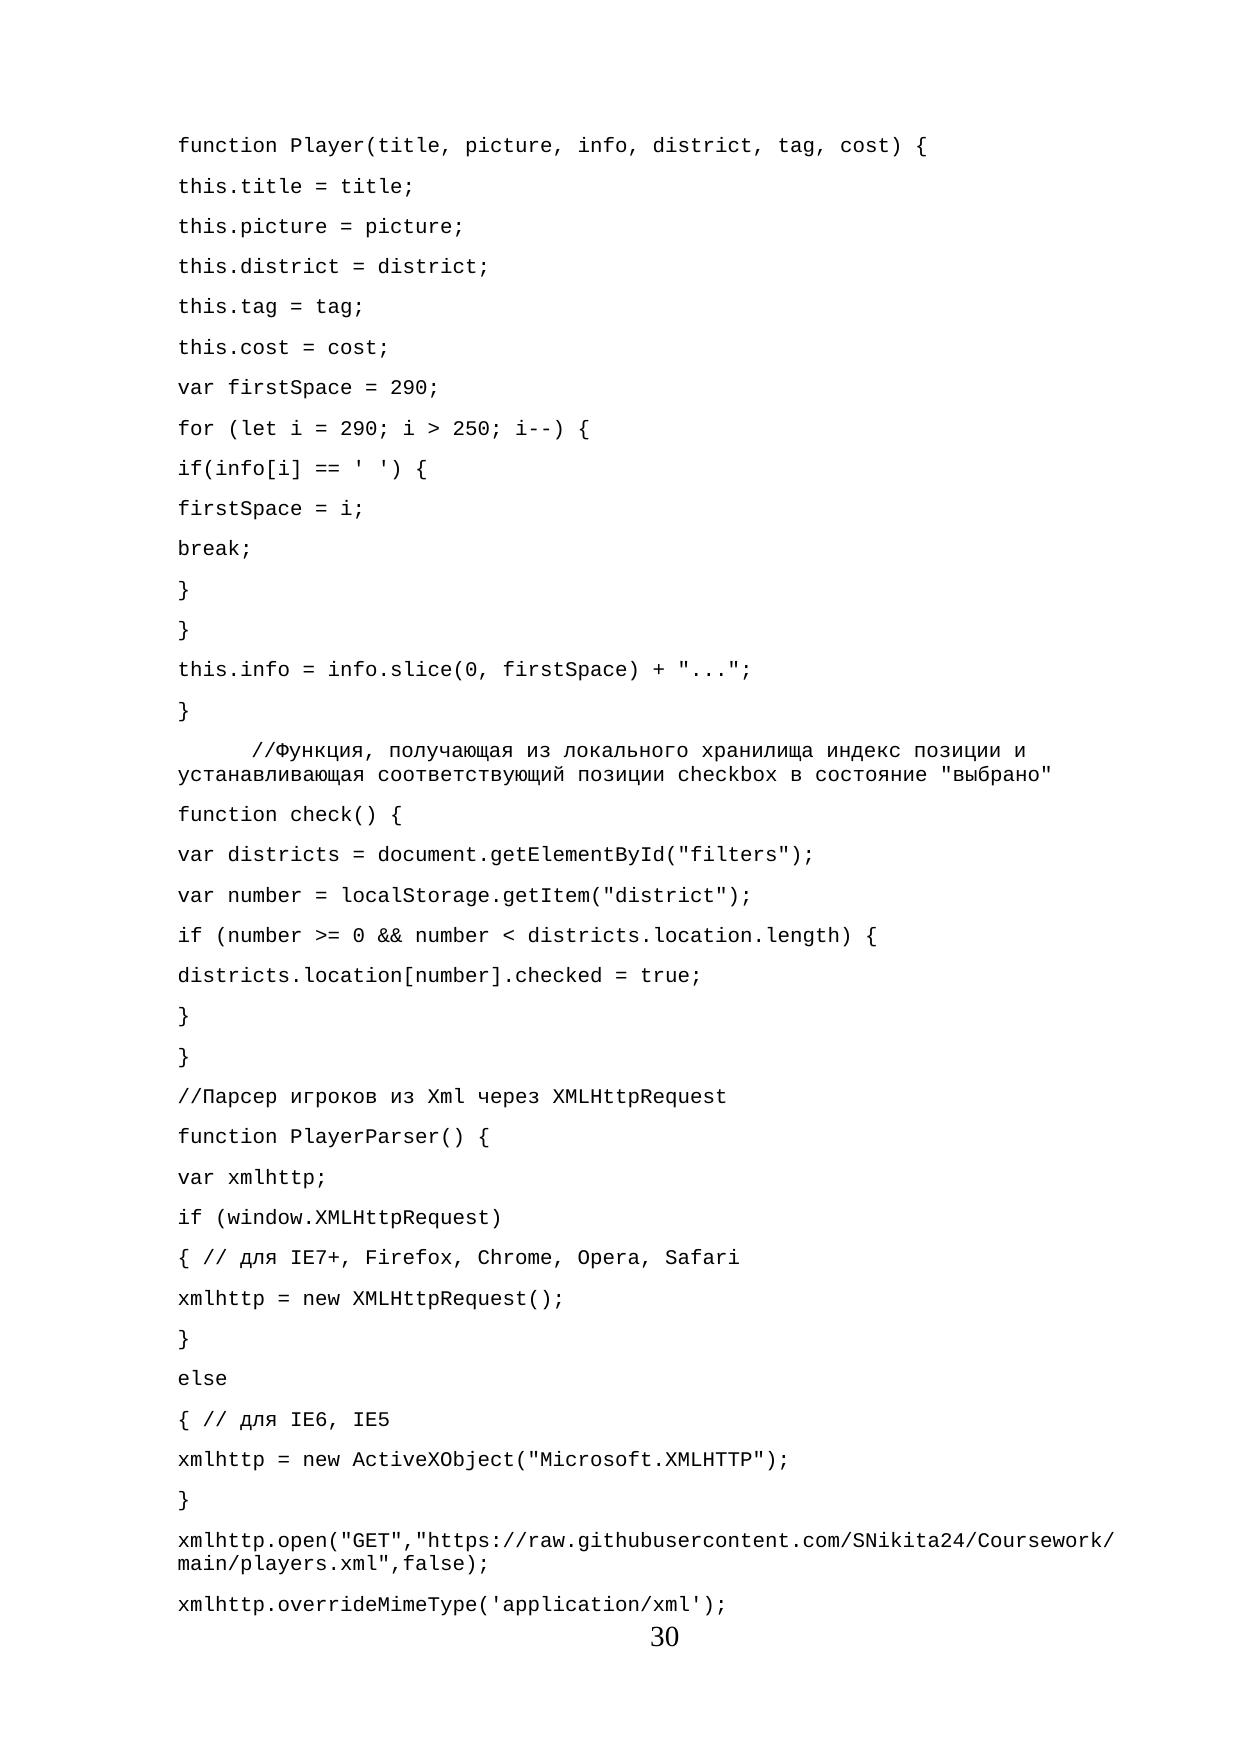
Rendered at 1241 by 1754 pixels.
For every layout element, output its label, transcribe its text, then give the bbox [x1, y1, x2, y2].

text var number = localStorage.getItem("district"); [177, 884, 1152, 908]
text this.info = info.slice(0, firstSpace) + "..."; [177, 659, 1152, 683]
text this.tag = tag; [177, 297, 1152, 320]
text this.cost = cost; [177, 337, 1152, 361]
text if (number >= 0 && number < districts.location.length) { [177, 925, 1152, 948]
text xmlhttp = new XMLHttpRequest(); [177, 1288, 1152, 1311]
text { // для IE6, IE5 [177, 1409, 1152, 1432]
text } [177, 1489, 1152, 1513]
text } [177, 619, 1152, 643]
text function PlayerParser() { [177, 1126, 1152, 1150]
text var firstSpace = 290; [177, 377, 1152, 401]
text this.district = district; [177, 256, 1152, 280]
text { // для IE7+, Firefox, Chrome, Opera, Safari [177, 1247, 1152, 1271]
text break; [177, 538, 1152, 562]
text xmlhttp.open("GET","https://raw.githubusercontent.com/SNikita24/Coursework/main/players.xml",false); [177, 1529, 1152, 1577]
text firstSpace = i; [177, 498, 1152, 522]
text var xmlhttp; [177, 1167, 1152, 1190]
text } [177, 1046, 1152, 1069]
text //Функция, получающая из локального хранилища индекс позиции и устанавливающая соответствующий позиции checkbox в состояние "выбрано" [177, 740, 1152, 787]
text for (let i = 290; i > 250; i--) { [177, 417, 1152, 441]
text this.picture = picture; [177, 216, 1152, 239]
text } [177, 1006, 1152, 1029]
text function check() { [177, 804, 1152, 828]
text else [177, 1368, 1152, 1392]
text var districts = document.getElementById("filters"); [177, 844, 1152, 868]
text if(info[i] == ' ') { [177, 458, 1152, 481]
text } [177, 1328, 1152, 1352]
text if (window.XMLHttpRequest) [177, 1207, 1152, 1231]
text function Player(title, picture, info, district, tag, cost) { [177, 135, 1152, 159]
text xmlhttp = new ActiveXObject("Microsoft.XMLHTTP"); [177, 1449, 1152, 1473]
text xmlhttp.overrideMimeType('application/xml'); [177, 1593, 1152, 1617]
text } [177, 579, 1152, 602]
text districts.location[number].checked = true; [177, 965, 1152, 989]
text //Парсер игроков из Xml через XMLHttpRequest [177, 1086, 1152, 1110]
text } [177, 700, 1152, 723]
text this.title = title; [177, 176, 1152, 199]
